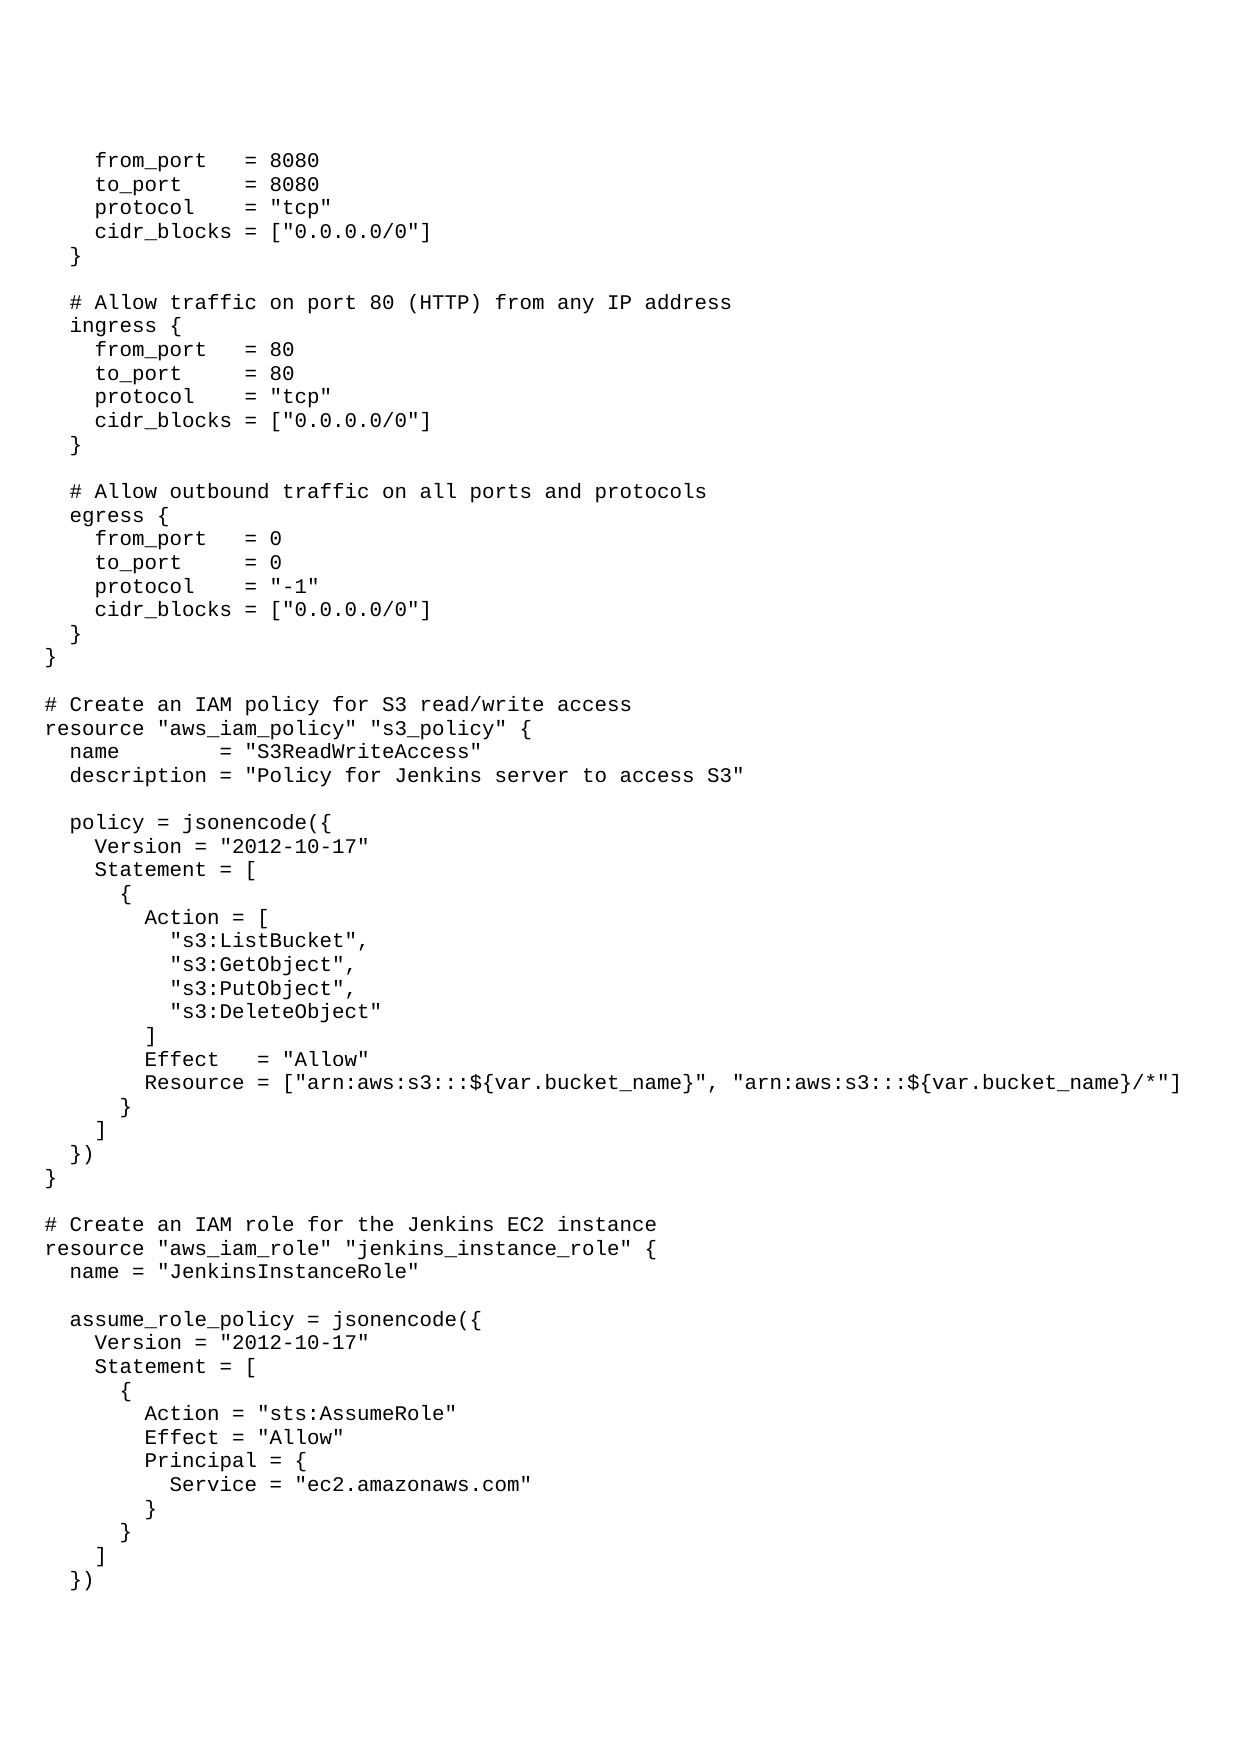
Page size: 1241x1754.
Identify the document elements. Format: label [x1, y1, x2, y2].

text [44, 150, 1196, 1592]
